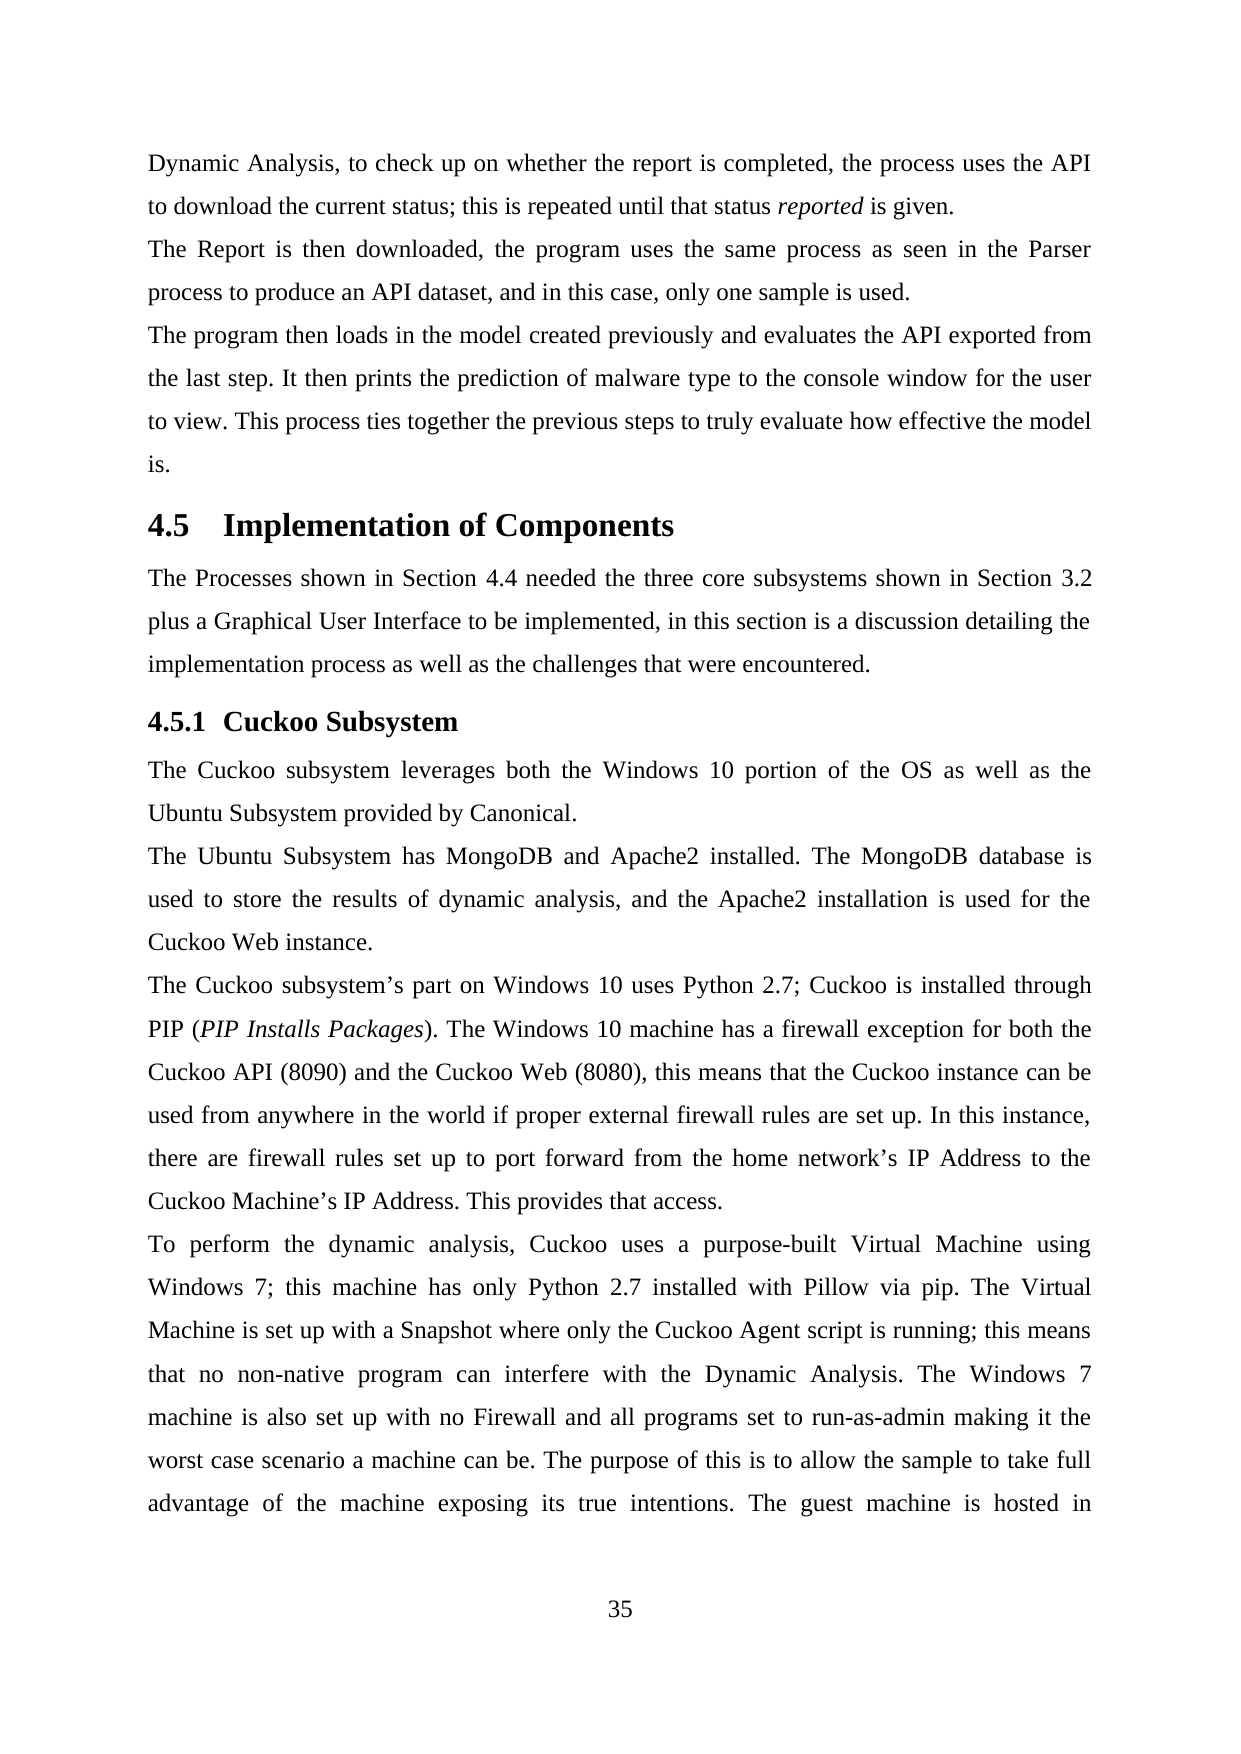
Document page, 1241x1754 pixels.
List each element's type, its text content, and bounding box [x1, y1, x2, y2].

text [148, 148, 1092, 219]
text The Processes shown in Section 4.4 needed the three core subsystems shown in Section 3.2 plus a Graphical User Interface to be implemented, in this section is a discussion detailing the implementation process as well as the challenges that were encountered. [148, 563, 1092, 678]
subtitle Cuckoo Subsystem [148, 704, 1092, 738]
text The program then loads in the model created previously and evaluates the API exported from the last step. It then prints the prediction of malware type to the console window for the user to view. This process ties together the previous steps to truly evaluate how effective the model is. [148, 320, 1092, 478]
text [148, 1229, 1092, 1517]
text The Cuckoo subsystem’s part on Windows 10 uses Python 2.7; Cuckoo is installed through PIP (PIP Installs Packages). The Windows 10 machine has a firewall exception for both the Cuckoo API (8090) and the Cuckoo Web (8080), this means that the Cuckoo instance can be used from anywhere in the world if proper external firewall rules are set up. In this instance, there are firewall rules set up to port forward from the home network’s IP Address to the Cuckoo Machine’s IP Address. This provides that access. [148, 971, 1092, 1215]
text The Report is then downloaded, the program uses the same process as seen in the Parser process to produce an API dataset, and in this case, only one sample is used. [148, 234, 1092, 306]
text The Ubuntu Subsystem has MongoDB and Apache2 installed. The MongoDB database is used to store the results of dynamic analysis, and the Apache2 installation is used for the Cuckoo Web instance. [148, 841, 1092, 956]
subtitle Implementation of Components [148, 505, 1092, 543]
text The Cuckoo subsystem leverages both the Windows 10 portion of the OS as well as the Ubuntu Subsystem provided by Canonical. [148, 755, 1092, 827]
